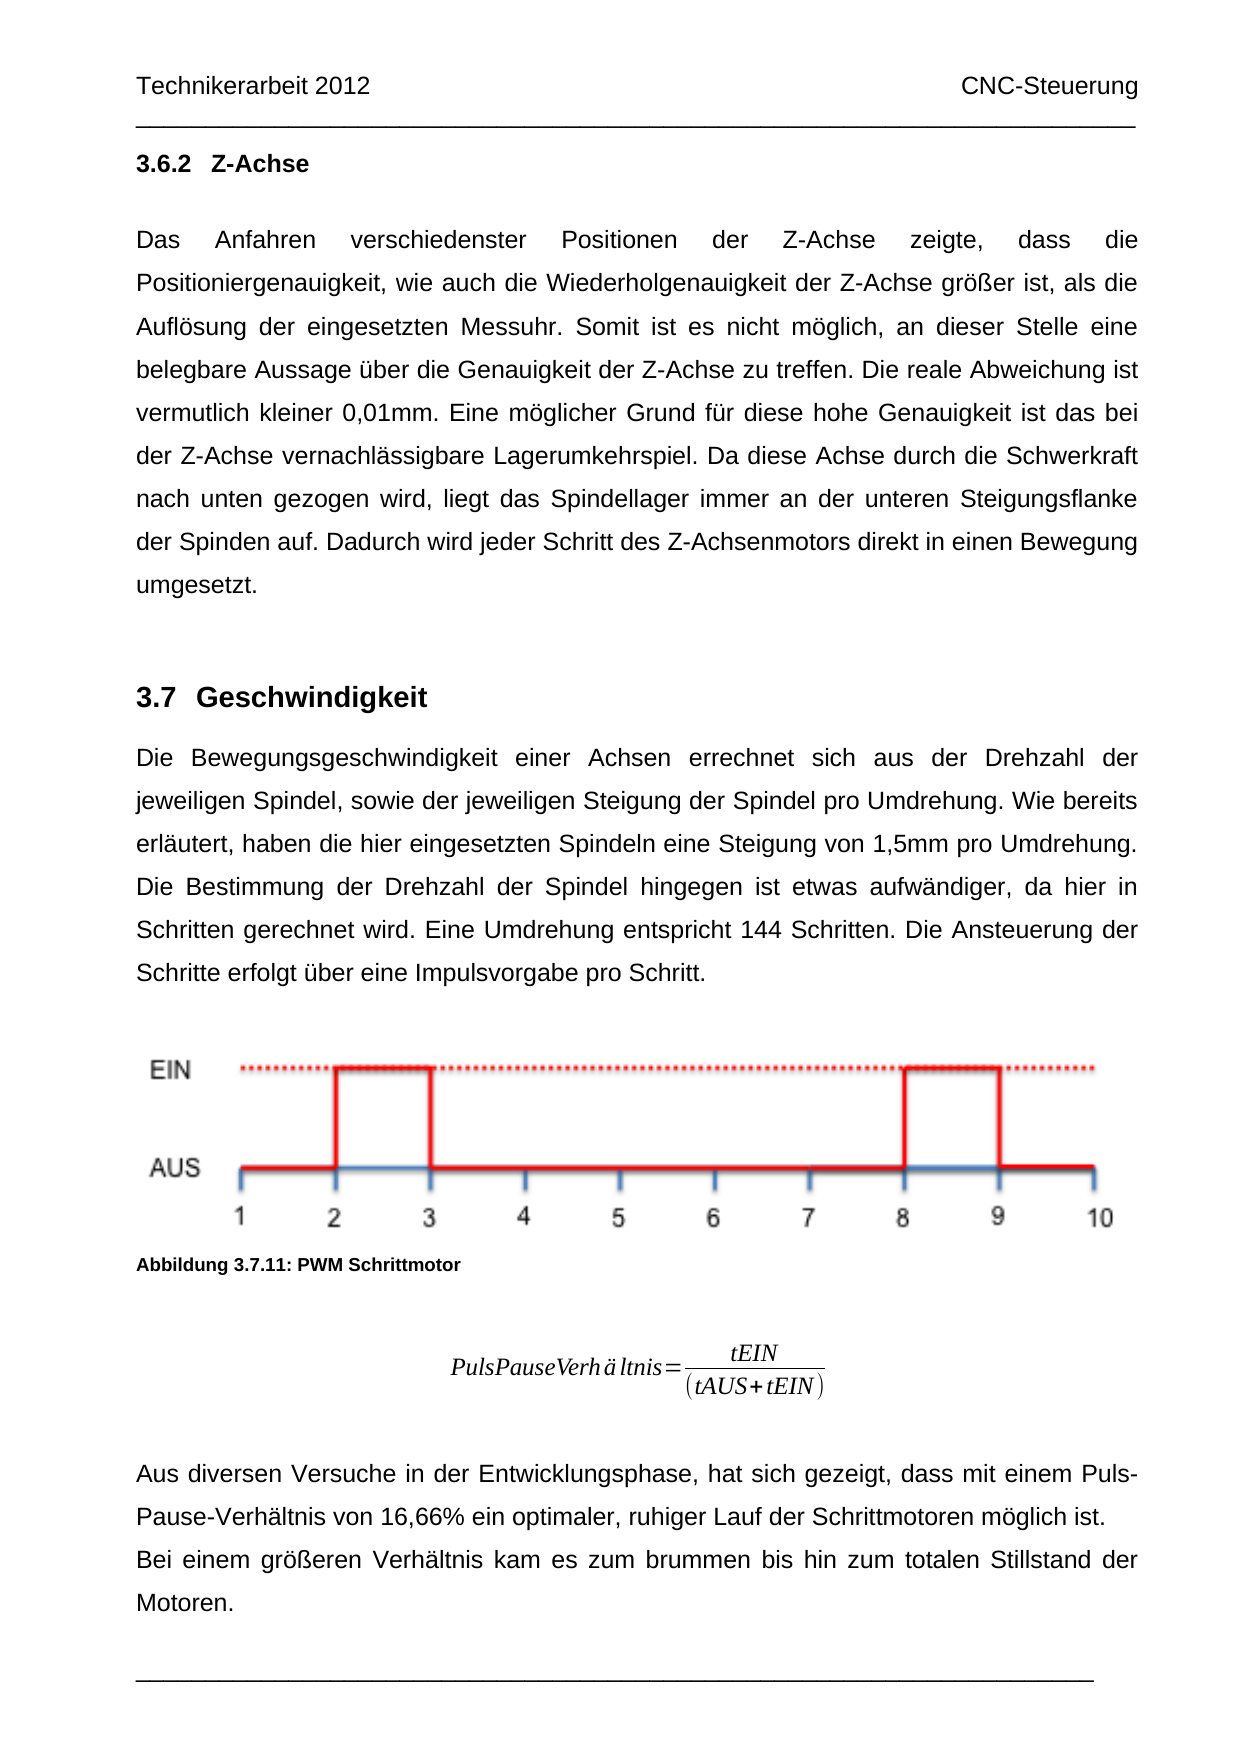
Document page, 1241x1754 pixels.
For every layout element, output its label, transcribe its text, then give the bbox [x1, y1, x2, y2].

text Die Bewegungsgeschwindigkeit einer Achsen errechnet sich aus der Drehzahl der jeweiligen Spindel, sowie der jeweiligen Steigung der Spindel pro Umdrehung. Wie bereits erläutert, haben die hier eingesetzten Spindeln eine Steigung von 1,5mm pro Umdrehung. Die Bestimmung der Drehzahl der Spindel hingegen ist etwas aufwändiger, da hier in Schritten gerechnet wird. Eine Umdrehung entspricht 144 Schritten. Die Ansteuerung der Schritte erfolgt über eine Impulsvorgabe pro Schritt. [136, 743, 1140, 987]
picture [135, 1044, 1140, 1240]
text Das Anfahren verschiedenster Positionen der Z-Achse zeigte, dass die Positioniergenauigkeit, wie auch die Wiederholgenauigkeit der Z-Achse größer ist, als die Auflösung der eingesetzten Messuhr. Somit ist es nicht möglich, an dieser Stelle eine belegbare Aussage über die Genauigkeit der Z-Achse zu treffen. Die reale Abweichung ist vermutlich kleiner 0,01mm. Eine möglicher Grund für diese hohe Genauigkeit ist das bei der Z-Achse vernachlässigbare Lagerumkehrspiel. Da diese Achse durch die Schwerkraft nach unten gezogen wird, liegt das Spindellager immer an der unteren Steigungsflanke der Spinden auf. Dadurch wird jeder Schritt des Z-Achsenmotors direkt in einen Bewegung umgesetzt. [136, 225, 1140, 599]
subtitle Z-Achse [136, 149, 1140, 178]
text Bei einem größeren Verhältnis kam es zum brummen bis hin zum totalen Stillstand der Motoren. [136, 1545, 1140, 1617]
subtitle Geschwindigkeit [136, 680, 1140, 713]
text Aus diversen Versuche in der Entwicklungsphase, hat sich gezeigt, dass mit einem Puls-Pause-Verhältnis von 16,66% ein optimaler, ruhiger Lauf der Schrittmotoren möglich ist. [136, 1458, 1140, 1530]
